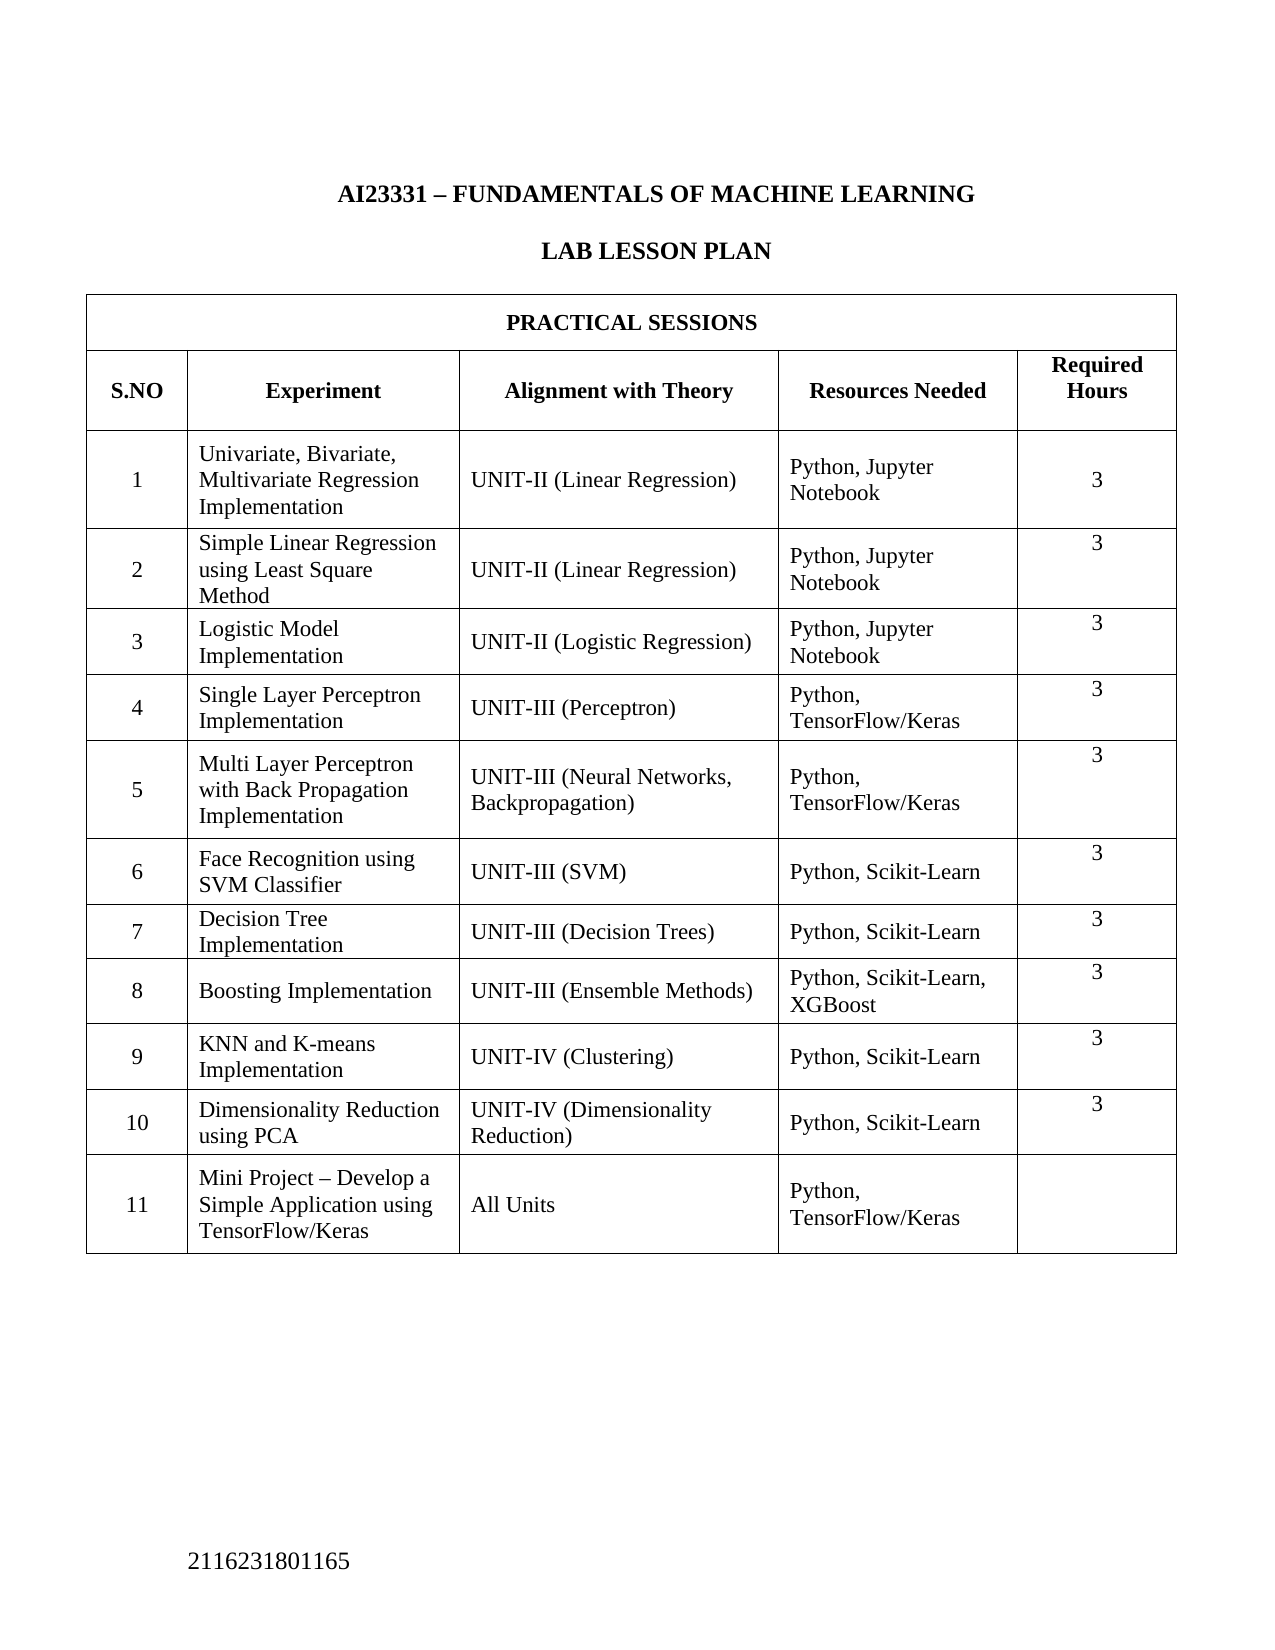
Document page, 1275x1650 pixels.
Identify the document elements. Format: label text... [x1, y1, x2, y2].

table_cell UNIT-III (Perceptron) [460, 675, 778, 739]
table_cell 1 [87, 431, 187, 528]
table_cell 3 [1018, 839, 1176, 904]
table_cell Logistic Model Implementation [188, 609, 459, 674]
table_cell Face Recognition using SVM Classifier [188, 839, 459, 904]
table_cell Single Layer Perceptron Implementation [188, 675, 459, 739]
table_cell Alignment with Theory [460, 351, 778, 430]
table_cell 8 [87, 959, 187, 1023]
table_cell UNIT-II (Linear Regression) [460, 529, 778, 608]
table_cell Python, Jupyter Notebook [779, 609, 1017, 674]
table_cell 3 [1018, 1024, 1176, 1089]
table_cell KNN and K-means Implementation [188, 1024, 459, 1089]
table_cell Python, TensorFlow/Keras [779, 1155, 1017, 1253]
table_cell S.NO [87, 351, 187, 430]
table_cell Univariate, Bivariate, Multivariate Regression Implementation [188, 431, 459, 528]
table_cell 11 [87, 1155, 187, 1253]
table_cell 3 [1018, 609, 1176, 674]
table_cell UNIT-III (Decision Trees) [460, 905, 778, 957]
table_cell Python, Scikit-Learn [779, 839, 1017, 904]
table_cell 2 [87, 529, 187, 608]
table_cell 3 [1018, 529, 1176, 608]
table_cell Multi Layer Perceptron with Back Propagation Implementation [188, 741, 459, 838]
table_cell Required Hours [1018, 351, 1176, 430]
table_cell 9 [87, 1024, 187, 1089]
text AI23331 – FUNDAMENTALS OF MACHINE LEARNING [187, 179, 1125, 207]
table_cell UNIT-III (SVM) [460, 839, 778, 904]
table_cell 3 [1018, 1090, 1176, 1154]
table_cell 5 [87, 741, 187, 838]
table_cell 3 [1018, 959, 1176, 1023]
table_cell Resources Needed [779, 351, 1017, 430]
table_cell Python, Jupyter Notebook [779, 431, 1017, 528]
table_cell [1018, 1155, 1176, 1253]
table_cell Python, Scikit-Learn [779, 1024, 1017, 1089]
table_cell 10 [87, 1090, 187, 1154]
table_cell UNIT-III (Neural Networks, Backpropagation) [460, 741, 778, 838]
table_cell Python, TensorFlow/Keras [779, 741, 1017, 838]
text LAB LESSON PLAN [187, 236, 1125, 265]
table_header PRACTICAL SESSIONS [87, 295, 1176, 350]
table_cell UNIT-III (Ensemble Methods) [460, 959, 778, 1023]
table_cell All Units [460, 1155, 778, 1253]
table_cell UNIT-II (Linear Regression) [460, 431, 778, 528]
table_cell 4 [87, 675, 187, 739]
table_cell Experiment [188, 351, 459, 430]
table_cell Boosting Implementation [188, 959, 459, 1023]
table_cell Python, Jupyter Notebook [779, 529, 1017, 608]
table_cell UNIT-IV (Clustering) [460, 1024, 778, 1089]
table_cell Python, Scikit-Learn, XGBoost [779, 959, 1017, 1023]
table_cell 3 [1018, 741, 1176, 838]
table_cell Dimensionality Reduction using PCA [188, 1090, 459, 1154]
table_cell Mini Project – Develop a Simple Application using TensorFlow/Keras [188, 1155, 459, 1253]
table_cell 7 [87, 905, 187, 957]
table_cell Python, Scikit-Learn [779, 905, 1017, 957]
table_cell 3 [1018, 431, 1176, 528]
table_cell 3 [1018, 905, 1176, 957]
table_cell 6 [87, 839, 187, 904]
table_cell Python, Scikit-Learn [779, 1090, 1017, 1154]
table_cell Simple Linear Regression using Least Square Method [188, 529, 459, 608]
table_cell Decision Tree Implementation [188, 905, 459, 957]
table_cell UNIT-IV (Dimensionality Reduction) [460, 1090, 778, 1154]
table_cell Python, TensorFlow/Keras [779, 675, 1017, 739]
table_cell UNIT-II (Logistic Regression) [460, 609, 778, 674]
table_cell 3 [1018, 675, 1176, 739]
table_cell 3 [87, 609, 187, 674]
